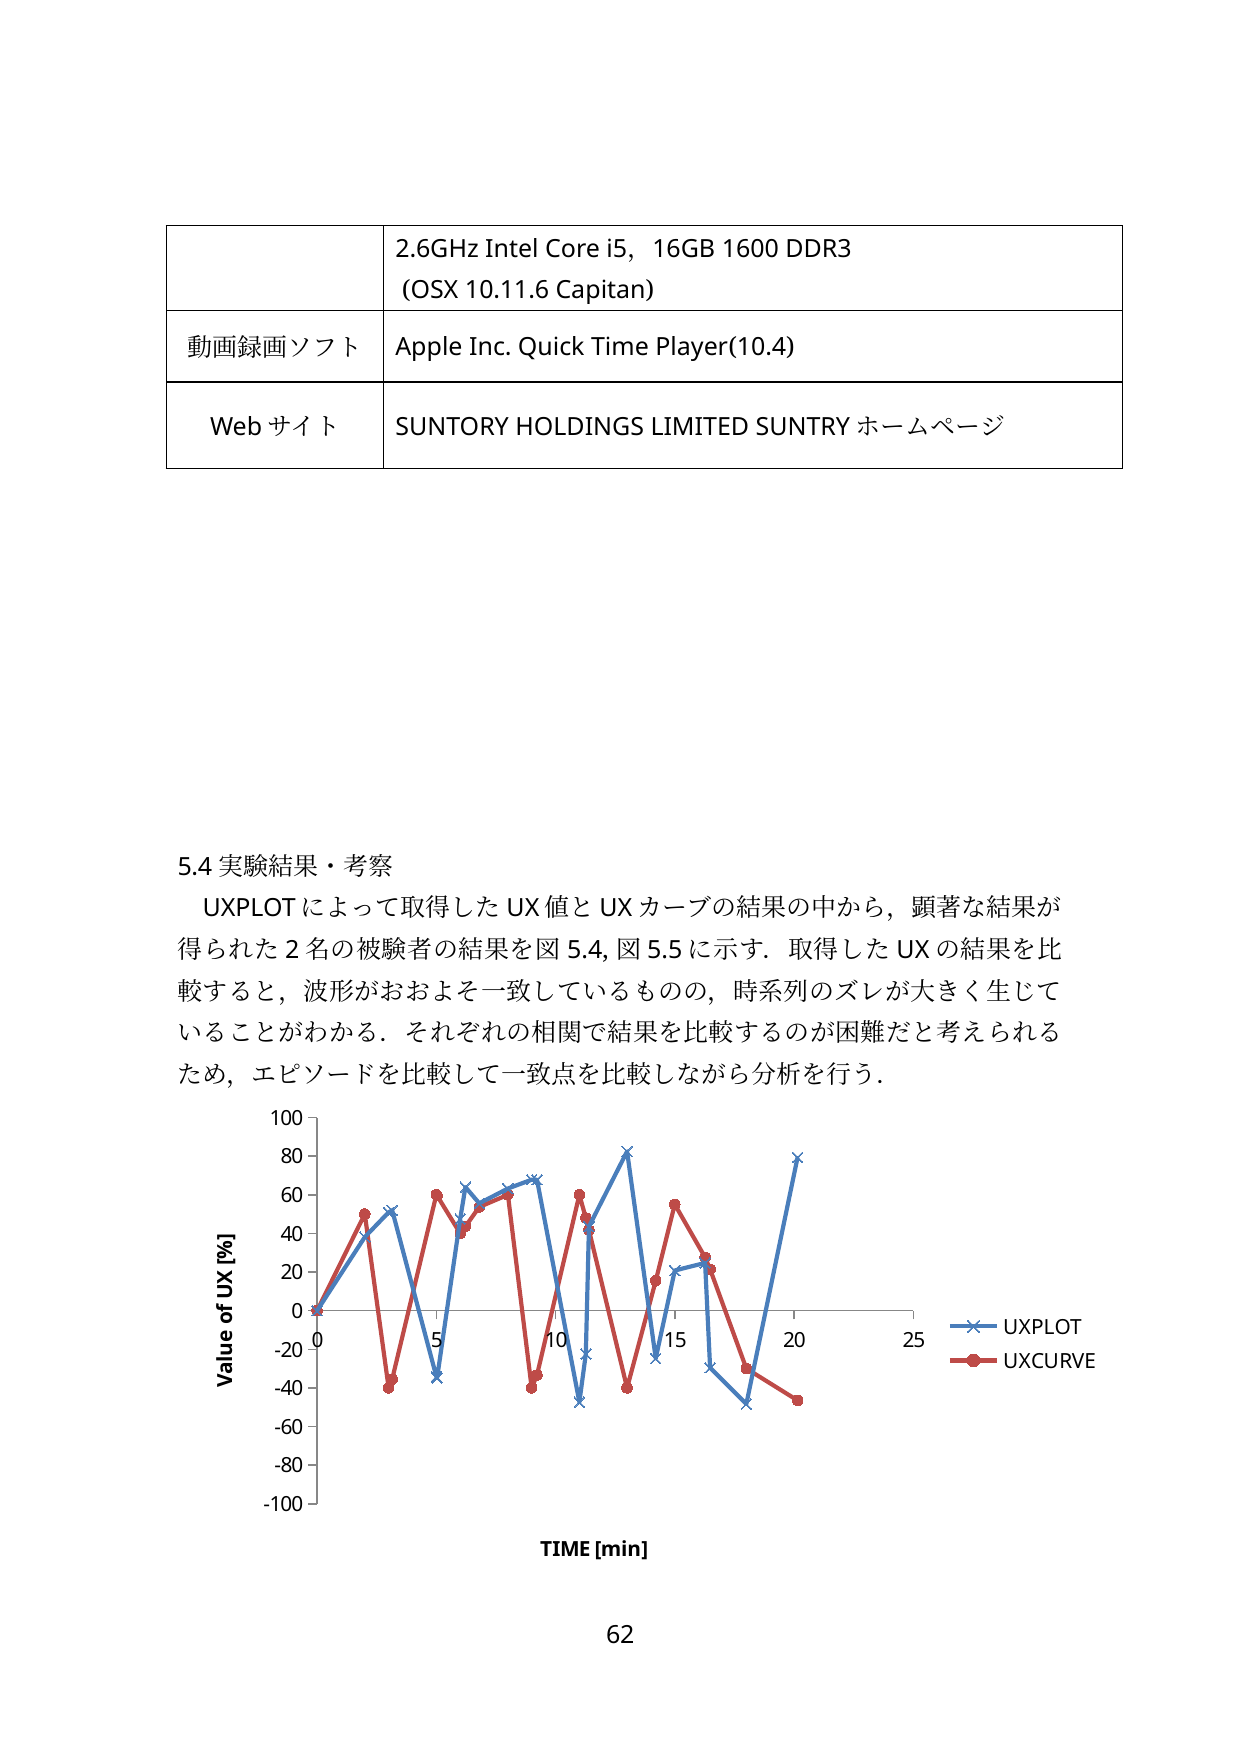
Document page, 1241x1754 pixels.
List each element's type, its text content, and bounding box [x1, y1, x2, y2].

table_cell PC [167, 226, 383, 309]
table_cell Webサイト [167, 383, 383, 467]
text 5.4 実験結果・考察 [177, 843, 1063, 885]
table_cell Apple Inc. Quick Time Player(10.4) [384, 311, 1122, 381]
text UXPLOTによって取得したUX値とUXカーブの結果の中から，顕著な結果が得られた2名の被験者の結果を図5.4, 図5.5に示す．取得したUXの結果を比較すると，波形がおおよそ一致しているものの，時系列のズレが大きく生じていることがわかる．それぞれの相関で結果を比較するのが困難だと考えられるため，エピソードを比較して一致点を比較しながら分析を行う． [177, 885, 1063, 1093]
table_cell SUNTORY HOLDINGS LIMITED SUNTRYホームページ [384, 383, 1122, 467]
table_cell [384, 226, 1122, 309]
table_cell 動画録画ソフト [167, 311, 383, 381]
